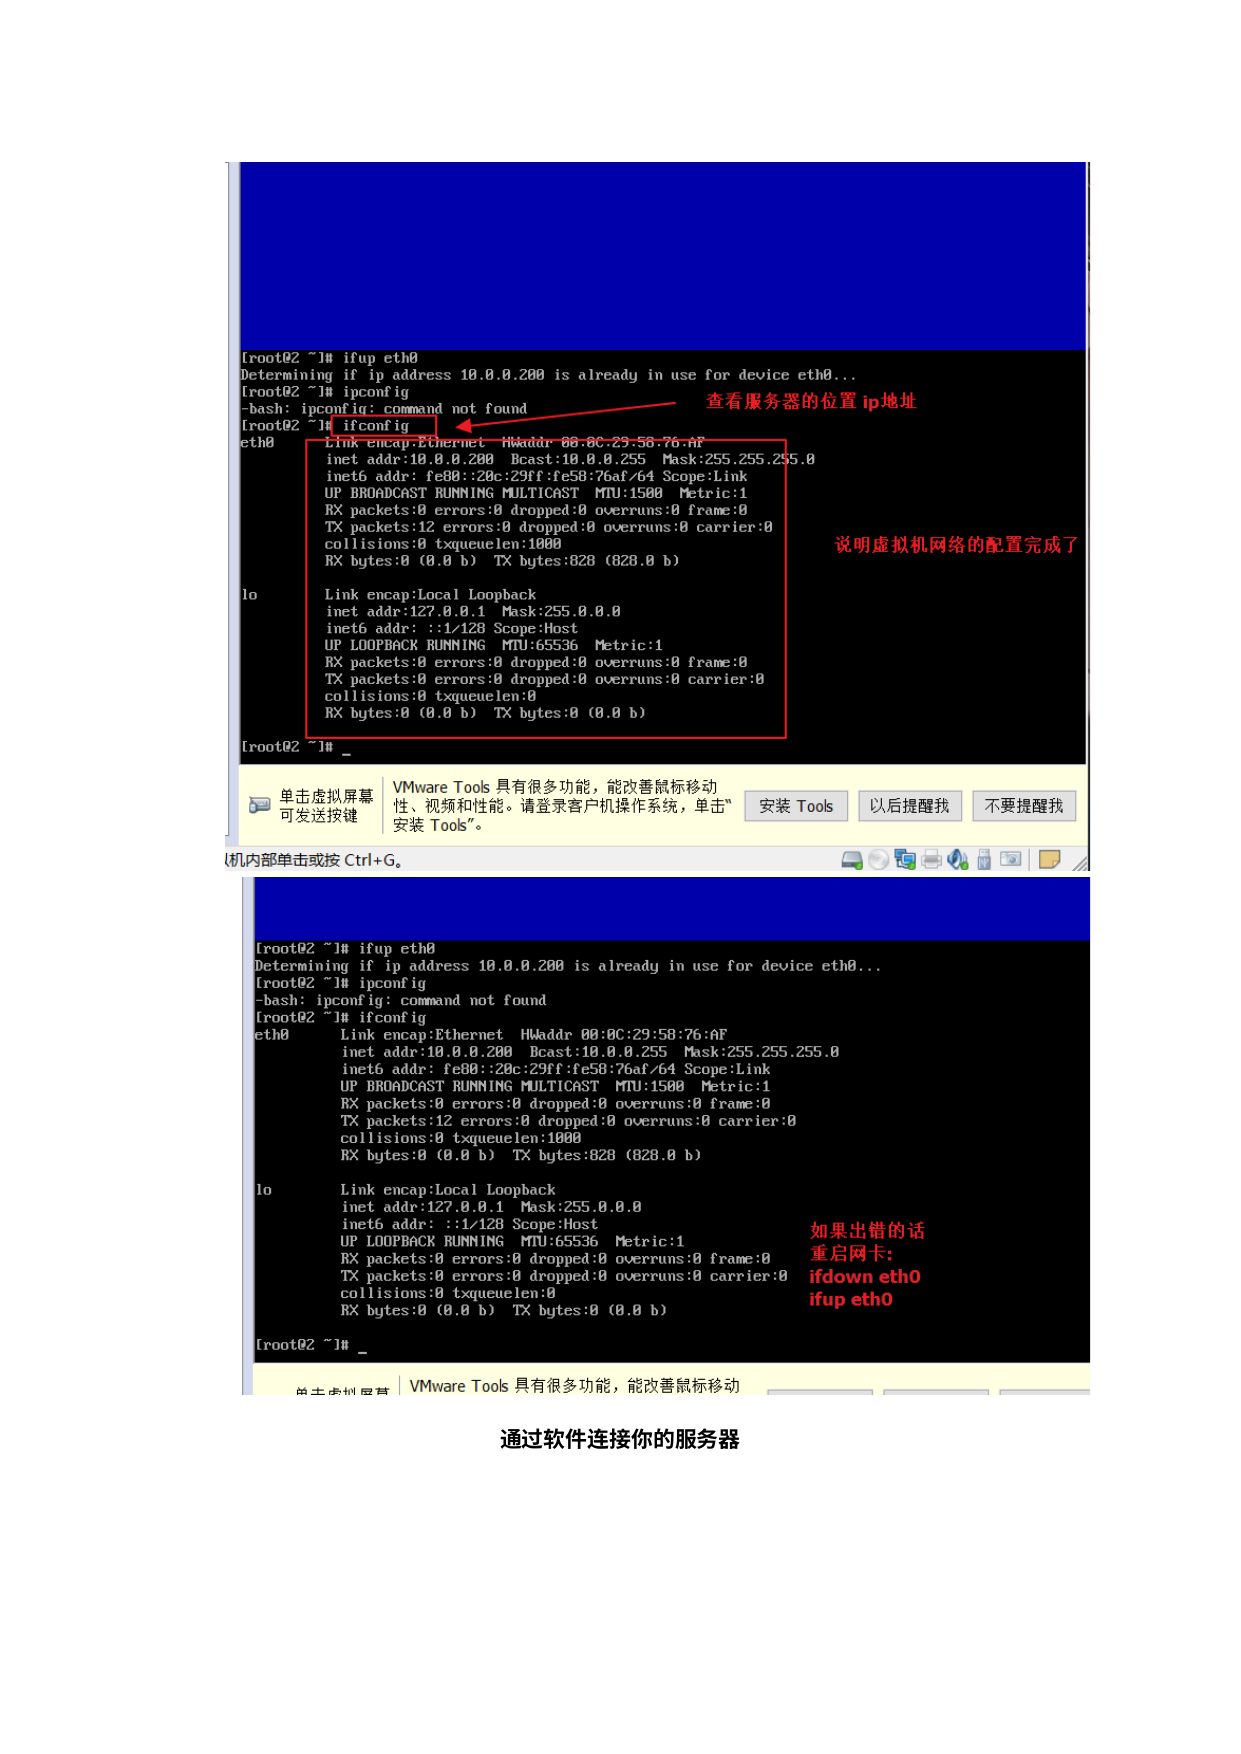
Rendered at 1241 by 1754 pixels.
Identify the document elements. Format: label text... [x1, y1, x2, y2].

picture [225, 877, 1091, 1395]
picture [225, 162, 1091, 871]
subtitle 通过软件连接你的服务器 [187, 1422, 1053, 1454]
